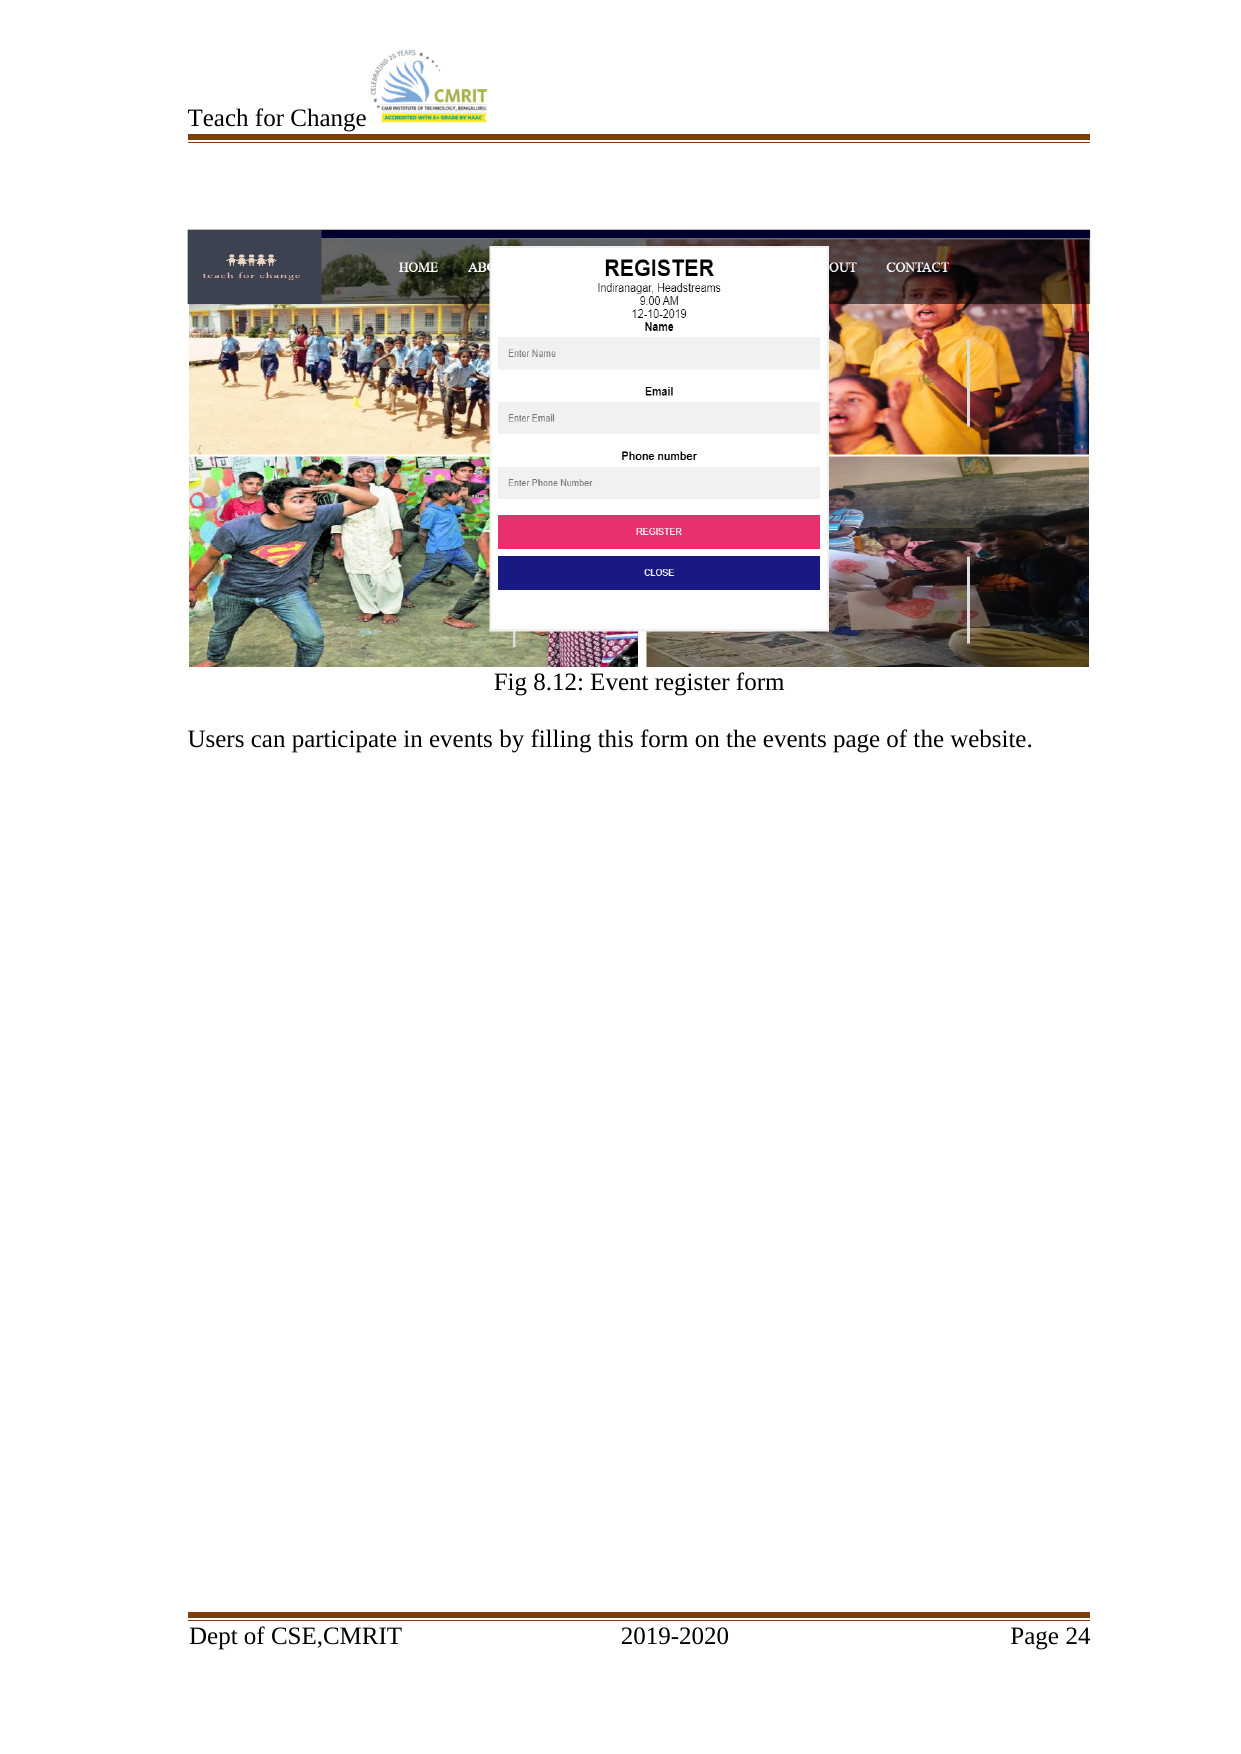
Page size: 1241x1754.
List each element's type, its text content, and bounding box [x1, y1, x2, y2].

text Fig 8.12: Event register form [187, 667, 1090, 696]
picture [187, 229, 1091, 667]
picture [366, 45, 490, 127]
text Users can participate in events by filling this form on the events page of the website. [187, 724, 1090, 753]
